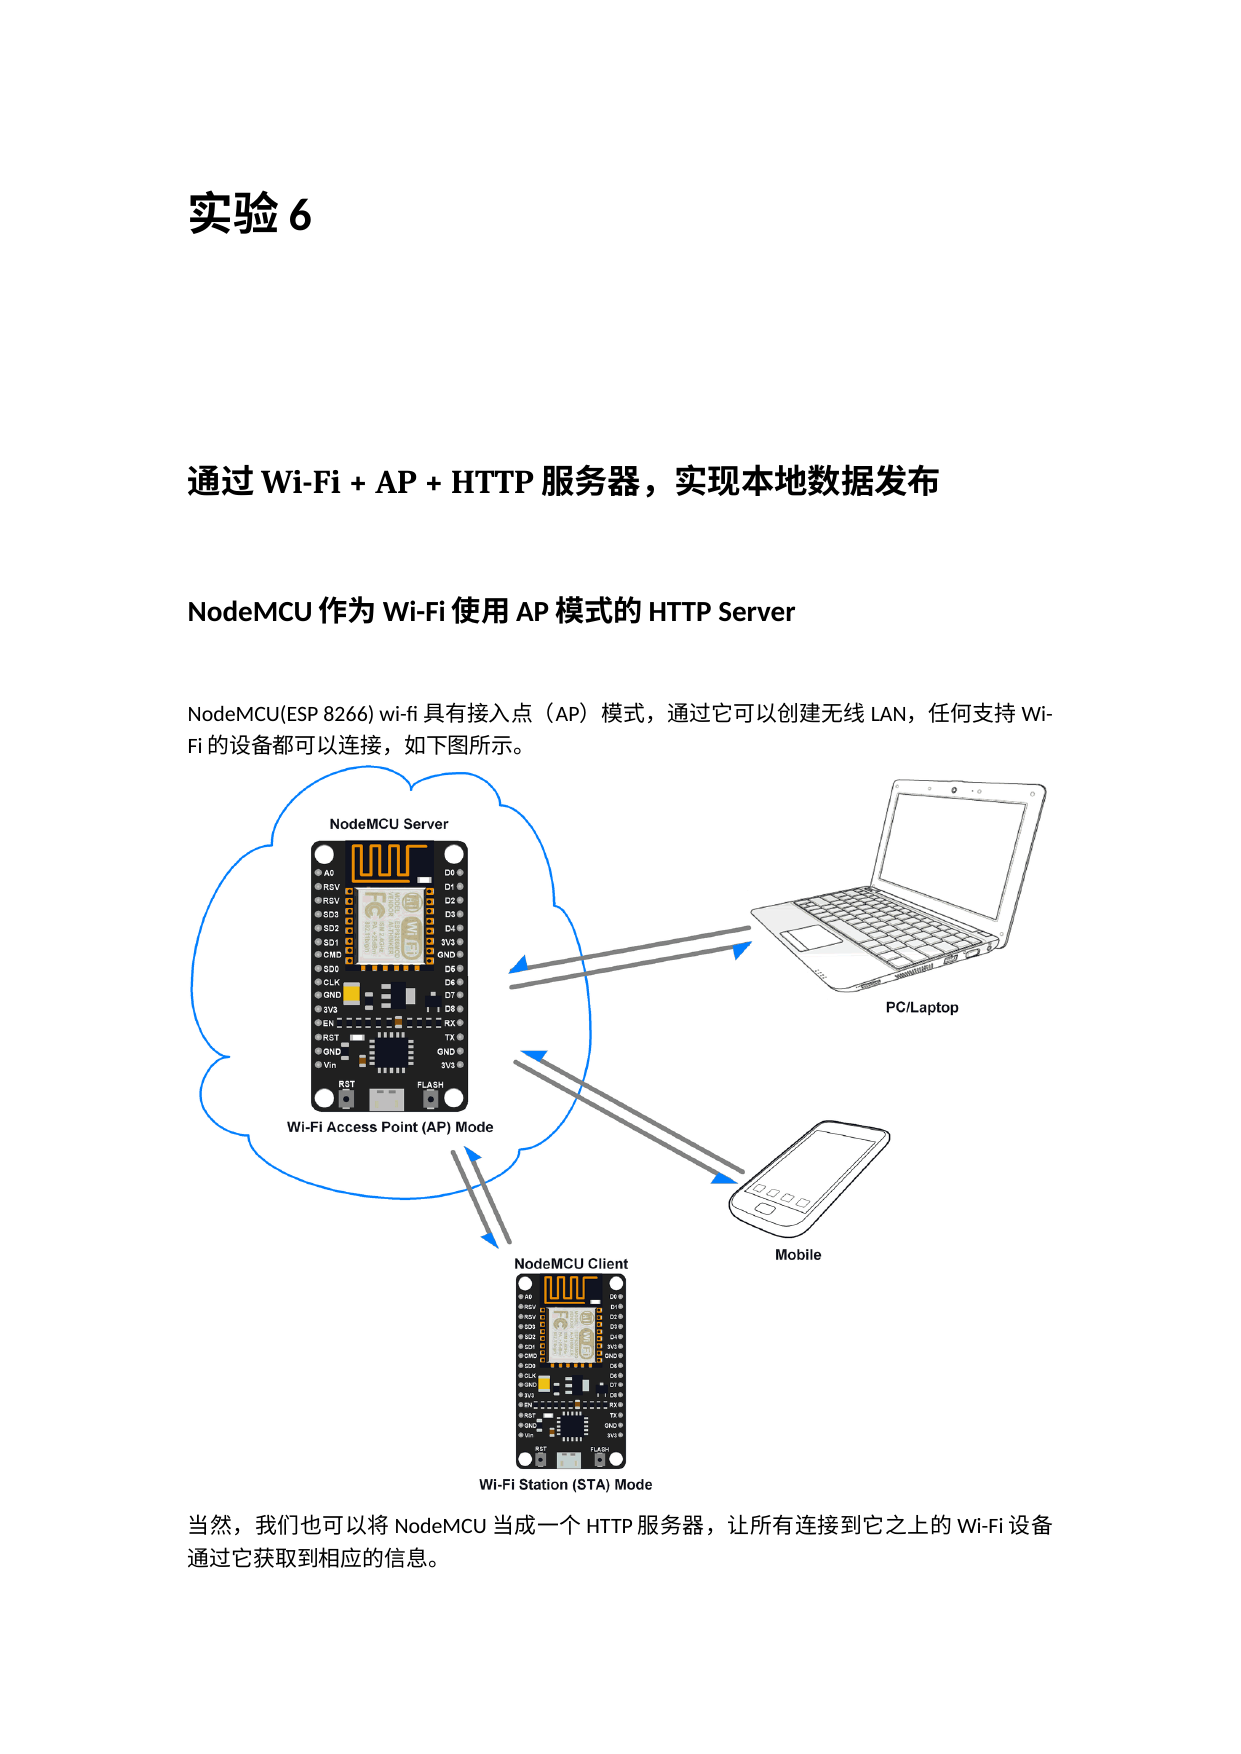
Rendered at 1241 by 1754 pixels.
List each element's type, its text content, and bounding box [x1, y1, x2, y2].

text NodeMCU(ESP 8266) wi-fi具有接入点（AP）模式，通过它可以创建无线LAN，任何支持Wi-Fi的设备都可以连接，如下图所示。 [187, 695, 1053, 760]
subtitle 实验6 [187, 162, 1053, 259]
subtitle 通过Wi-Fi + AP + HTTP服务器，实现本地数据发布 [187, 447, 1053, 512]
subtitle NodeMCU作为Wi-Fi使用AP模式的HTTP Server [187, 576, 1053, 641]
picture [187, 760, 1053, 1497]
text 当然，我们也可以将NodeMCU当成一个HTTP服务器，让所有连接到它之上的Wi-Fi设备通过它获取到相应的信息。 [187, 1508, 1053, 1573]
